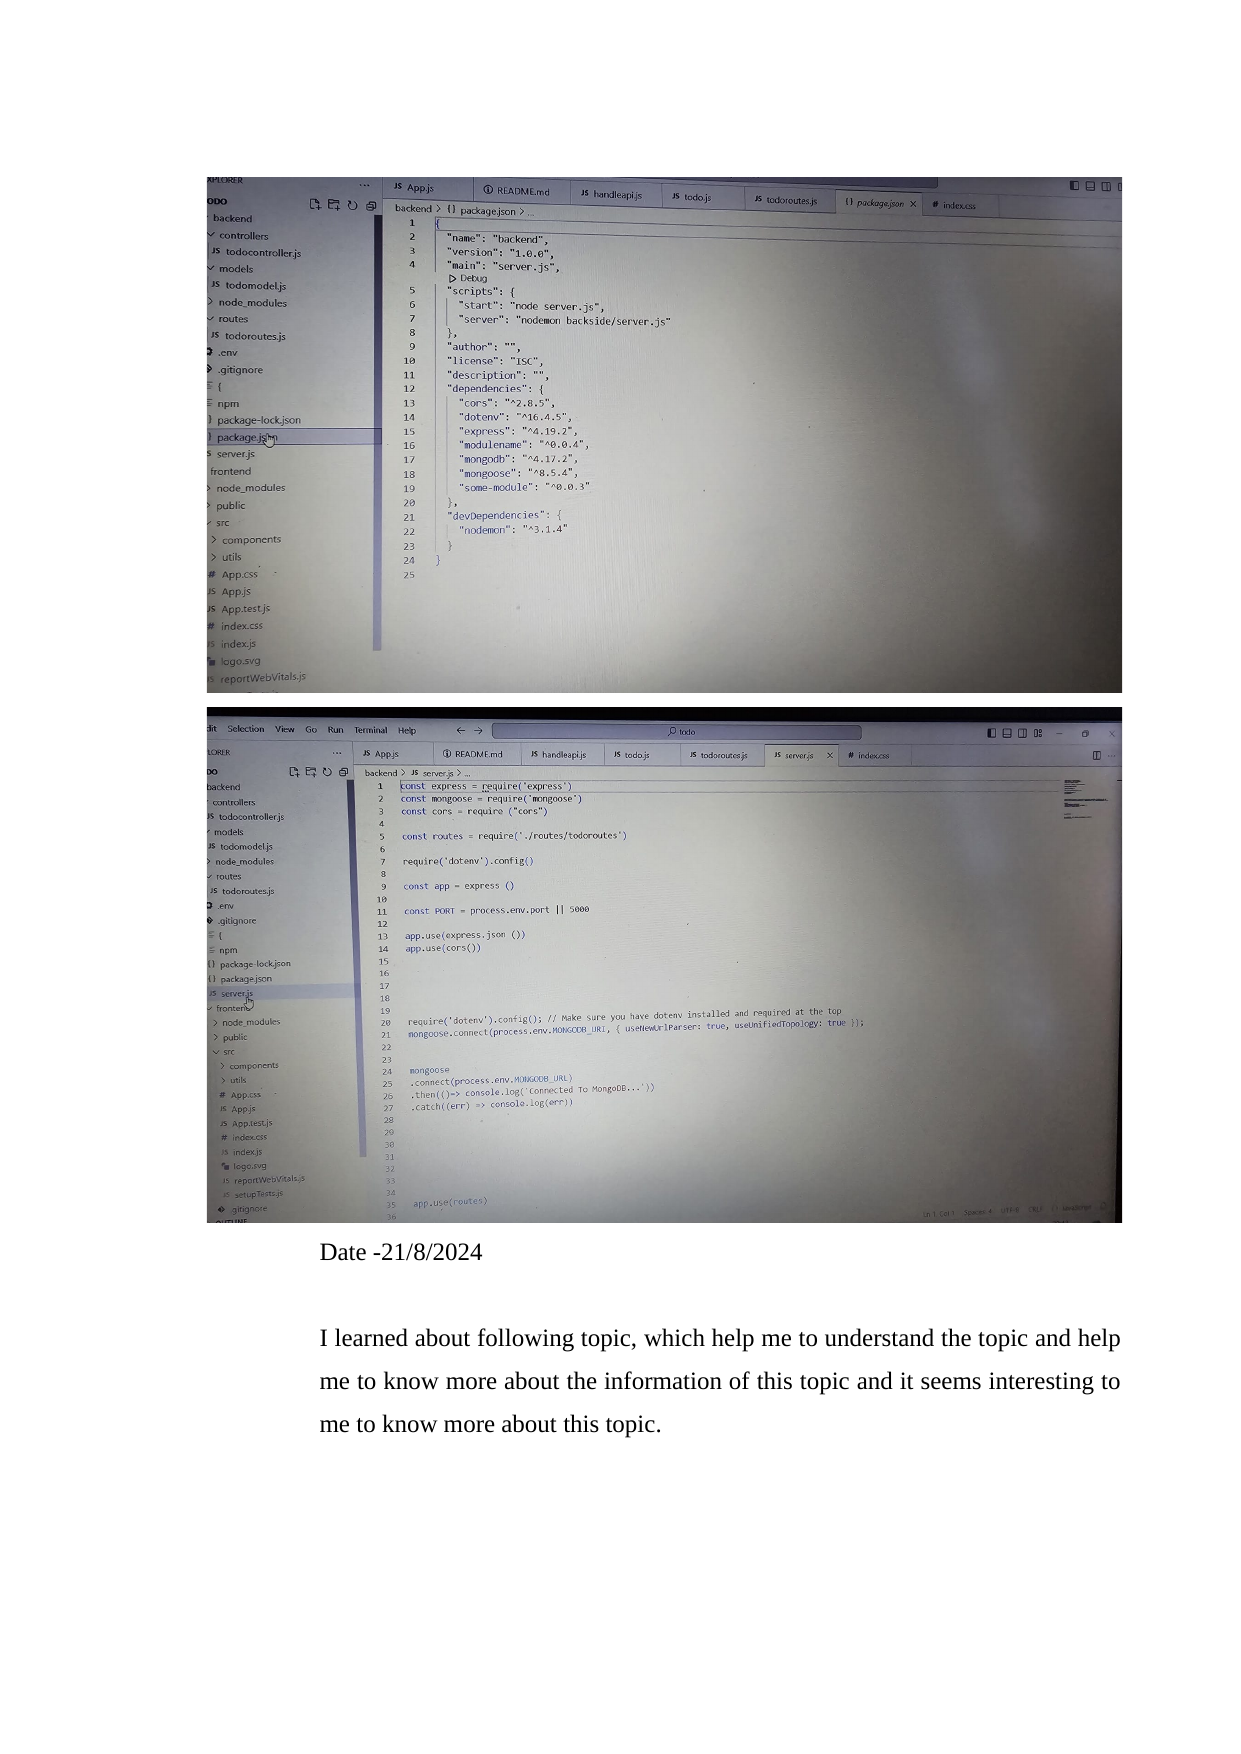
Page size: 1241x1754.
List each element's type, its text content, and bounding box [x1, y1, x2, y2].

text Date -21/8/2024 [319, 1237, 1122, 1266]
picture [206, 707, 1123, 1223]
text I learned about following topic, which help me to understand the topic and help me to know more about the information of this topic and it seems interesting to me to know more about this topic. [319, 1323, 1122, 1438]
picture [206, 177, 1123, 693]
